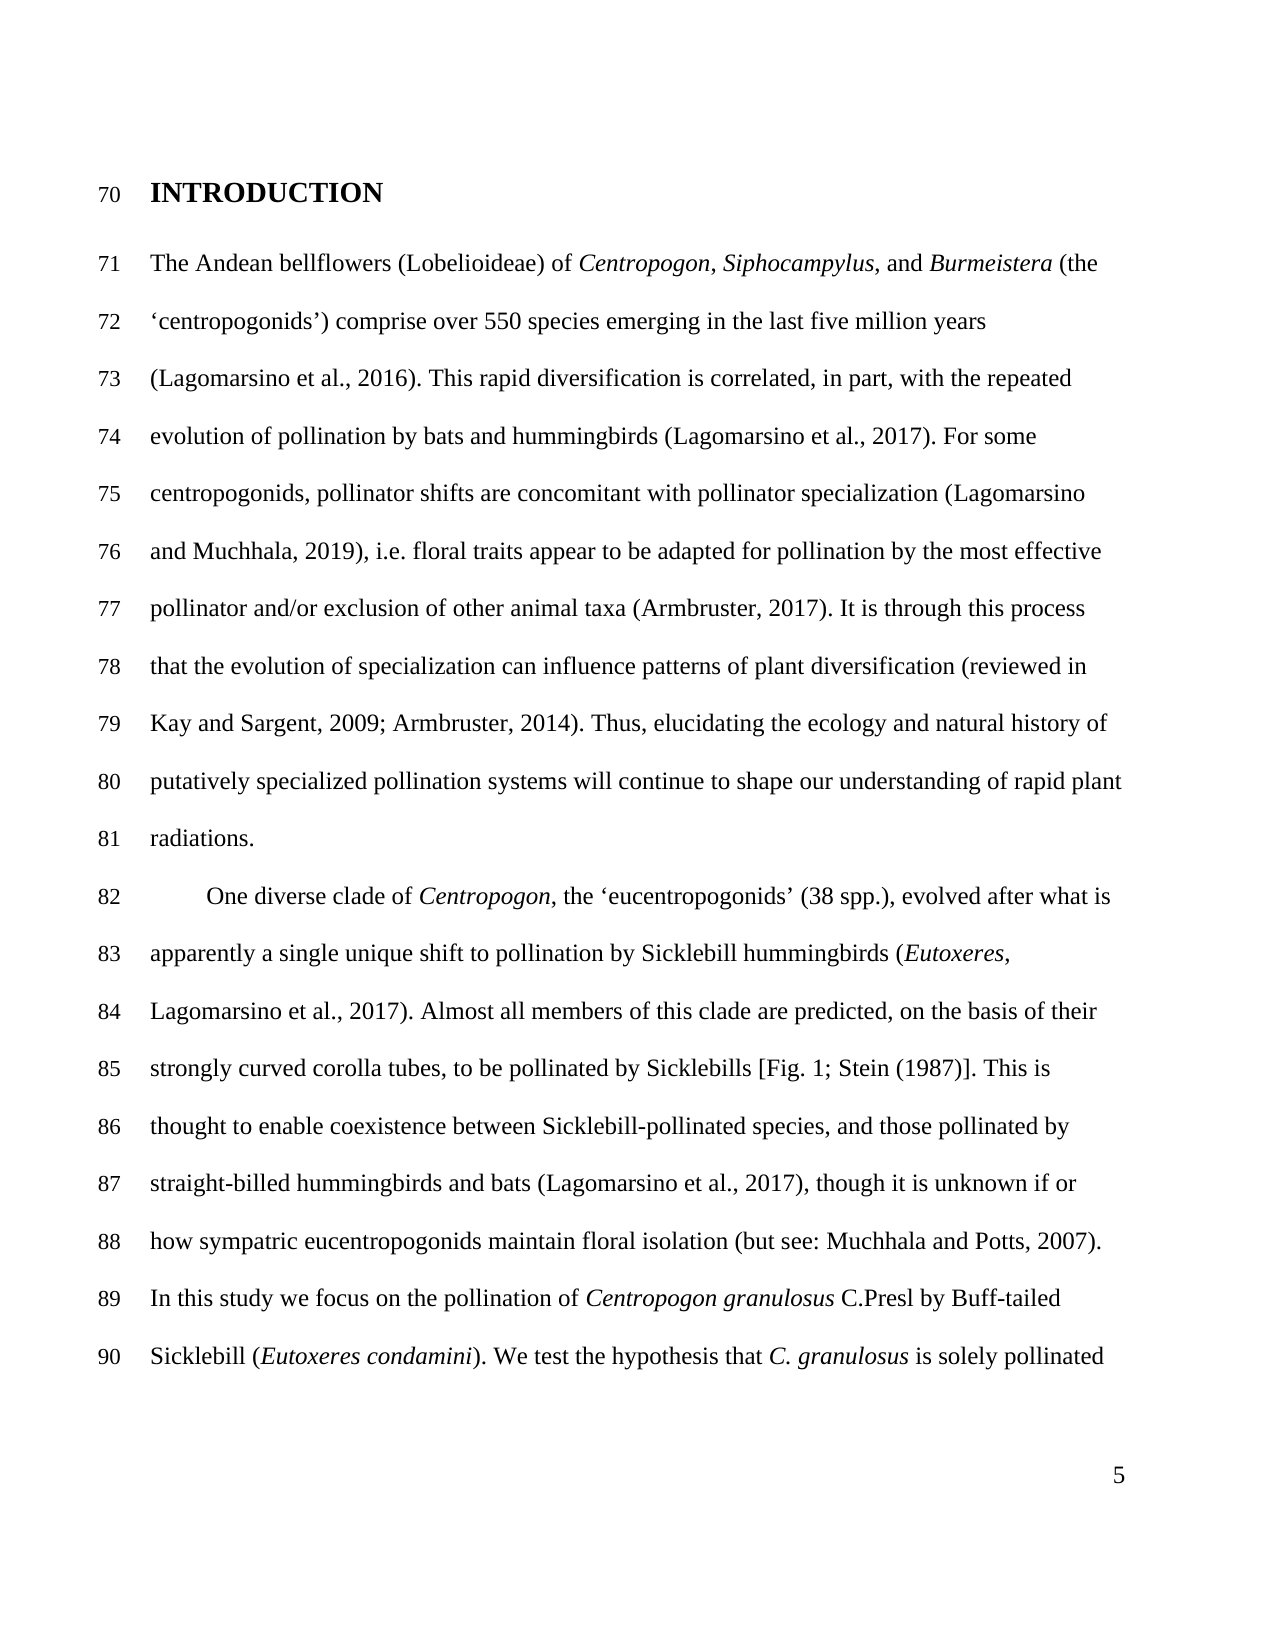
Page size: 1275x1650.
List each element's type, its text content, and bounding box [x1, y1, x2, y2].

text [150, 881, 1125, 1369]
text The Andean bellflowers (Lobelioideae) of Centropogon, Siphocampylus, and Burmeistera (the ‘centropogonids’) comprise over 550 species emerging in the last five million years (Lagomarsino et al., 2016). This rapid diversification is correlated, in part, with the repeated evolution of pollination by bats and hummingbirds (Lagomarsino et al., 2017). For some centropogonids, pollinator shifts are concomitant with pollinator specialization (Lagomarsino and Muchhala, 2019), i.e. floral traits appear to be adapted for pollination by the most effective pollinator and/or exclusion of other animal taxa (Armbruster, 2017). It is through this process that the evolution of specialization can influence patterns of plant diversification (reviewed in Kay and Sargent, 2009; Armbruster, 2014). Thus, elucidating the ecology and natural history of putatively specialized pollination systems will continue to shape our understanding of rapid plant radiations. [150, 248, 1125, 852]
subtitle INTRODUCTION [150, 175, 1125, 208]
